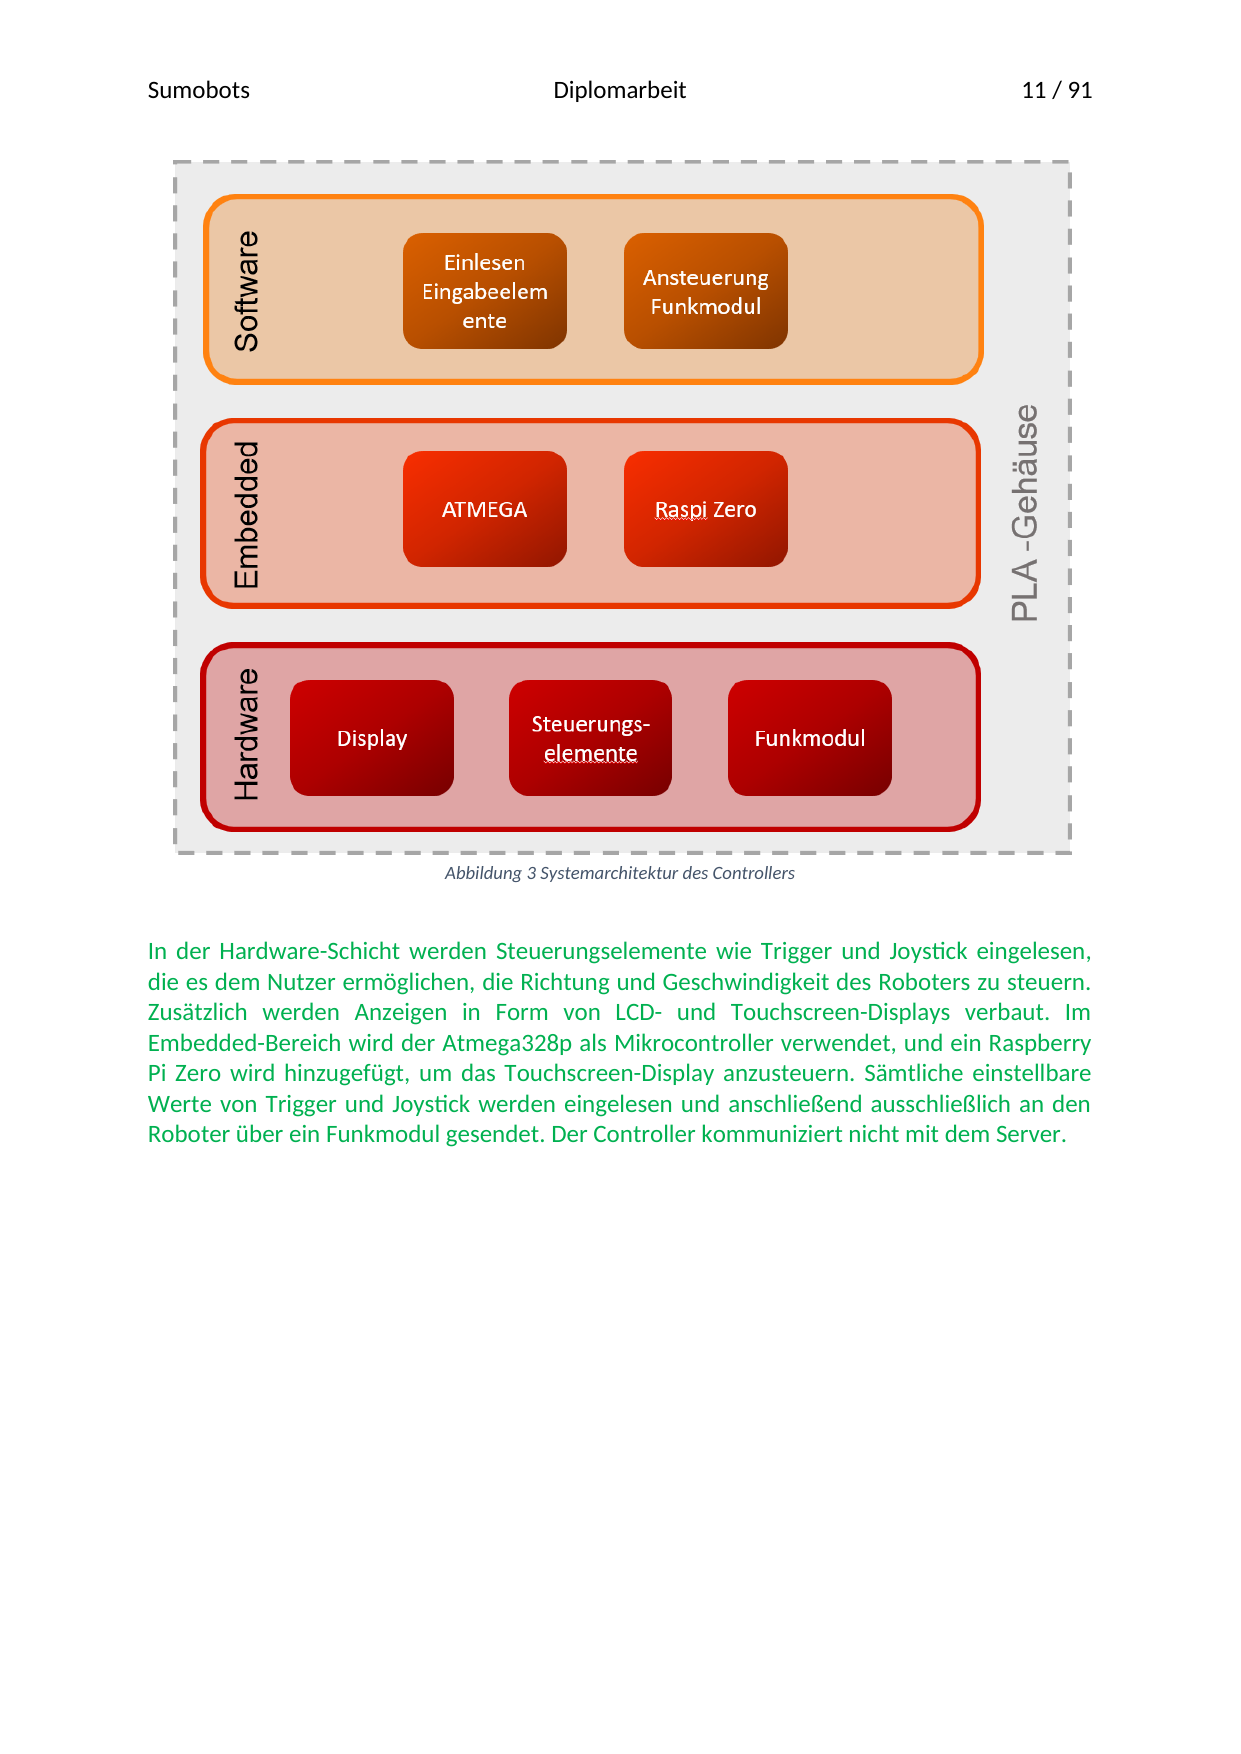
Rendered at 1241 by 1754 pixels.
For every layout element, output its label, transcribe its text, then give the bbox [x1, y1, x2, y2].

text Abbildung 3 Systemarchitektur des Controllers [148, 861, 1093, 884]
picture [147, 147, 1093, 861]
text In der Hardware-Schicht werden Steuerungselemente wie Trigger und Joystick eingelesen, die es dem Nutzer ermöglichen, die Richtung und Geschwindigkeit des Roboters zu steuern. Zusätzlich werden Anzeigen in Form von LCD- und Touchscreen-Displays verbaut. Im Embedded-Bereich wird der Atmega328p als Mikrocontroller verwendet, und ein Raspberry Pi Zero wird hinzugefügt, um das Touchscreen-Display anzusteuern. Sämtliche einstellbare Werte von Trigger und Joystick werden eingelesen und anschließend ausschließlich an den Roboter über ein Funkmodul gesendet. Der Controller kommuniziert nicht mit dem Server. [148, 935, 1093, 1149]
